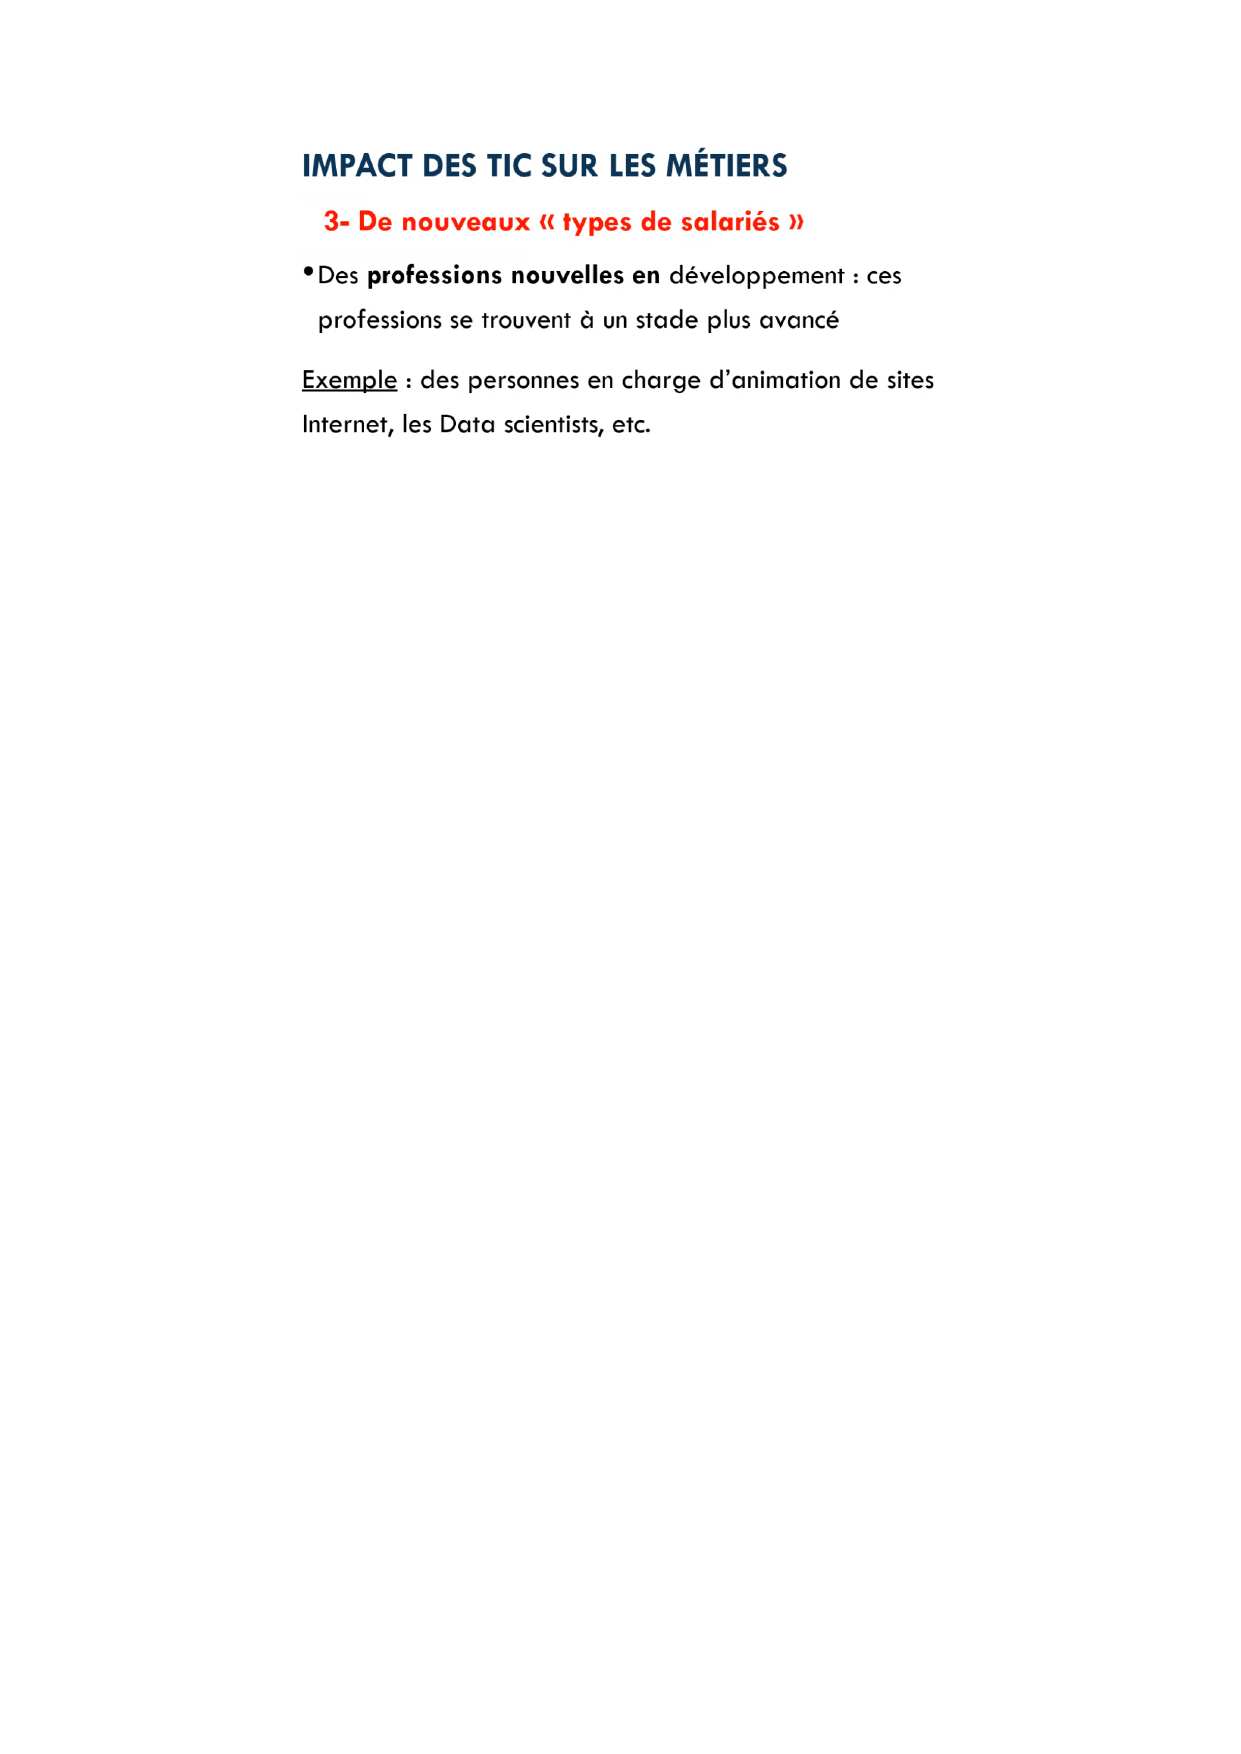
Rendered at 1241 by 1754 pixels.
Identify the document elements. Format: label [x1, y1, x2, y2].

picture [300, 147, 941, 443]
